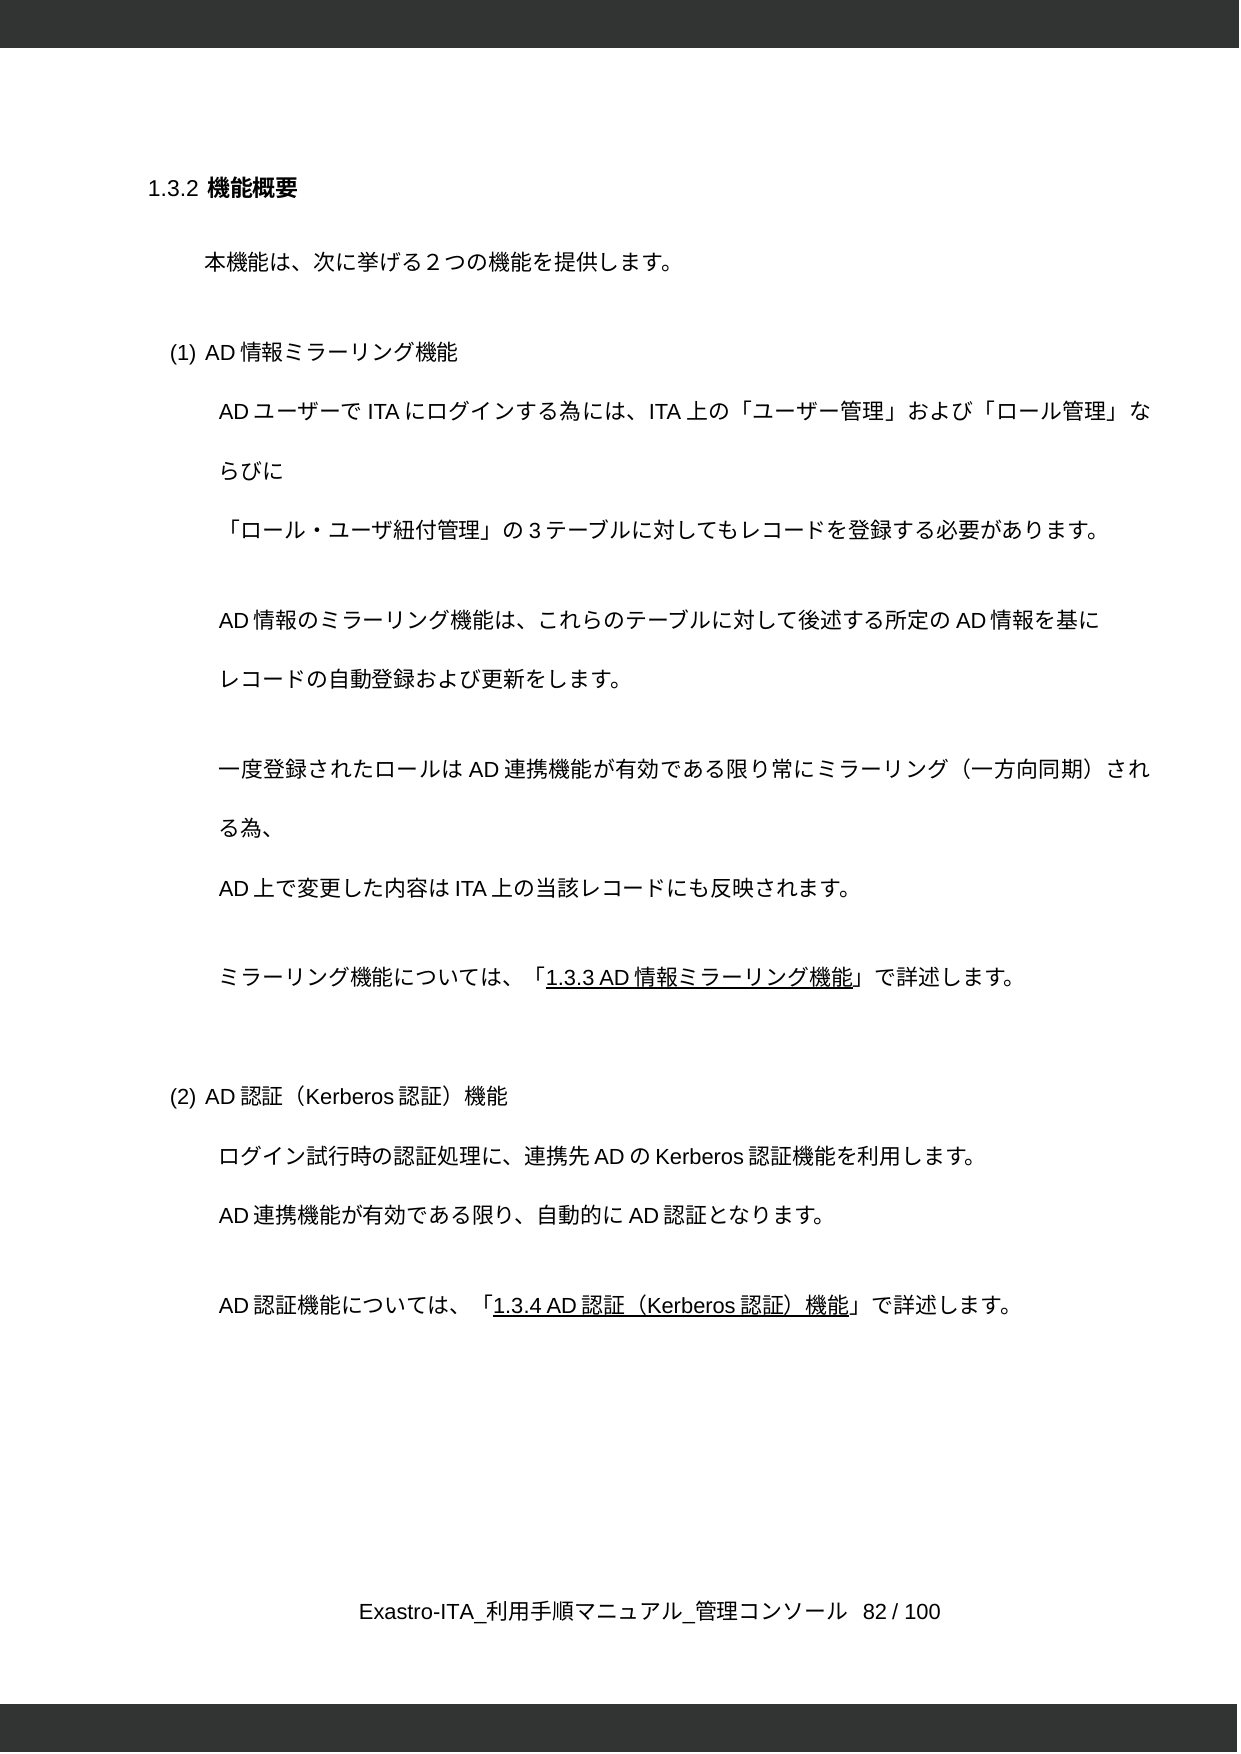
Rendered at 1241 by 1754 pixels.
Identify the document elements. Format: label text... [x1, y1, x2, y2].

text AD上で変更した内容はITA上の当該レコードにも反映されます。 [218, 857, 1152, 916]
text ログイン試行時の認証処理に、連携先ADのKerberos認証機能を利用します。 [218, 1125, 1152, 1184]
text AD連携機能が有効である限り、自動的にAD認証となります。 [218, 1184, 1152, 1244]
text 「ロール・ユーザ紐付管理」の3テーブルに対してもレコードを登録する必要があります。 [218, 499, 1152, 559]
text 一度登録されたロールはAD連携機能が有効である限り常にミラーリング（一方向同期）される為、 [218, 738, 1152, 857]
text ADユーザーでITAにログインする為には、ITA上の「ユーザー管理」および「ロール管理」ならびに [218, 380, 1152, 499]
text ミラーリング機能については、「1.3.3 AD情報ミラーリング機能」で詳述します。 [218, 946, 1152, 1006]
text AD情報のミラーリング機能は、これらのテーブルに対して後述する所定のAD情報を基に [218, 589, 1152, 648]
subtitle AD認証（Kerberos認証）機能 [169, 1065, 1130, 1125]
text 本機能は、次に挙げる２つの機能を提供します。 [204, 231, 1152, 291]
text レコードの自動登録および更新をします。 [218, 648, 1152, 708]
picture [0, 1704, 1237, 1752]
subtitle AD情報ミラーリング機能 [169, 321, 1130, 380]
picture [0, 0, 1239, 48]
text AD認証機能については、「1.3.4 AD認証（Kerberos認証）機能」で詳述します。 [218, 1274, 1152, 1333]
subtitle 機能概要 [148, 157, 1152, 216]
